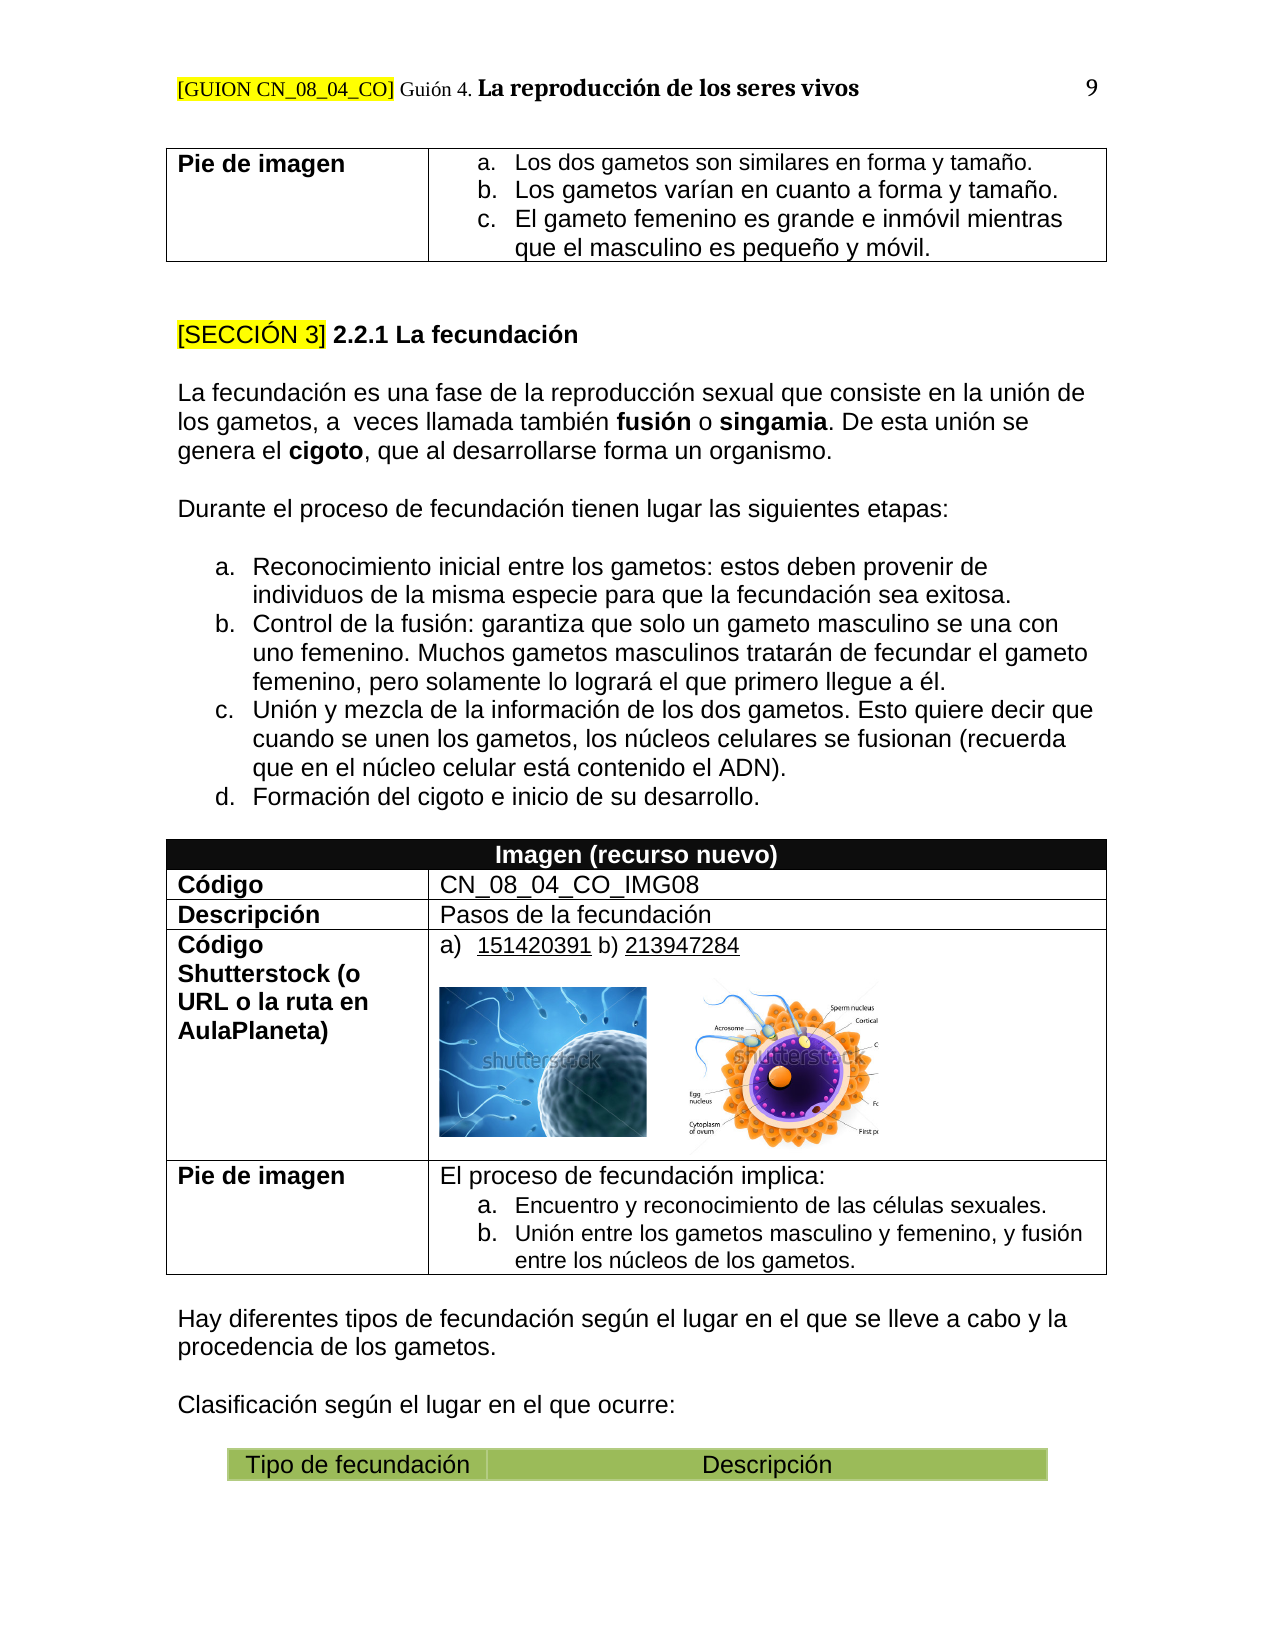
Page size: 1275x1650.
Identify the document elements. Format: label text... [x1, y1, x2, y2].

text Clasificación según el lugar en el que ocurre: [177, 1390, 1098, 1419]
text La fecundación es una fase de la reproducción sexual que consiste en la unión de los gametos, a veces llamada también fusión o singamia. De esta unión se genera el cigoto, que al desarrollarse forma un organismo. [177, 378, 1098, 464]
table_header Imagen (recurso nuevo) [167, 840, 1106, 869]
table_cell Código [167, 870, 428, 899]
table_cell Pie de imagen [167, 1161, 428, 1273]
list Reconocimiento inicial entre los gametos: estos deben provenir de individuos de la misma especie para que la fecundación sea exitosa. [215, 551, 1098, 609]
picture [439, 987, 647, 1137]
list Control de la fusión: garantiza que solo un gameto masculino se una con uno femenino. Muchos gametos masculinos tratarán de fecundar el gameto femenino, pero solamente lo logrará el que primero llegue a él. [215, 609, 1098, 695]
picture [688, 978, 879, 1155]
table_header Tipo de fecundación [229, 1450, 486, 1479]
text [SECCIÓN 3] 2.2.1 La fecundación [326, 320, 1098, 349]
table_cell Pasos de la fecundación [429, 900, 1106, 929]
table_cell Descripción [167, 900, 428, 929]
table_cell Código Shutterstock (o URL o la ruta en AulaPlaneta) [167, 930, 428, 1160]
list Formación del cigoto e inicio de su desarrollo. [215, 781, 1098, 810]
table_header Descripción [488, 1450, 1046, 1479]
table_cell Pie de imagen [167, 149, 428, 261]
text Hay diferentes tipos de fecundación según el lugar en el que se lleve a cabo y la procedencia de los gametos. [177, 1304, 1098, 1361]
table_cell El proceso de fecundación implica: Encuentro y reconocimiento de las células sexuales. Unión entre los gametos masculino y femenino, y fusión entre los núcleos de los gametos. [429, 1161, 1106, 1273]
table_cell CN_08_04_CO_IMG08 [429, 870, 1106, 899]
list Unión y mezcla de la información de los dos gametos. Esto quiere decir que cuando se unen los gametos, los núcleos celulares se fusionan (recuerda que en el núcleo celular está contenido el ADN). [215, 695, 1098, 781]
table_cell 151420391 b) 213947284 [429, 930, 1106, 1160]
table_cell Los dos gametos son similares en forma y tamaño. Los gametos varían en cuanto a forma y tamaño. El gameto femenino es grande e inmóvil mientras que el masculino es pequeño y móvil. [429, 149, 1106, 261]
text Durante el proceso de fecundación tienen lugar las siguientes etapas: [177, 493, 1098, 522]
